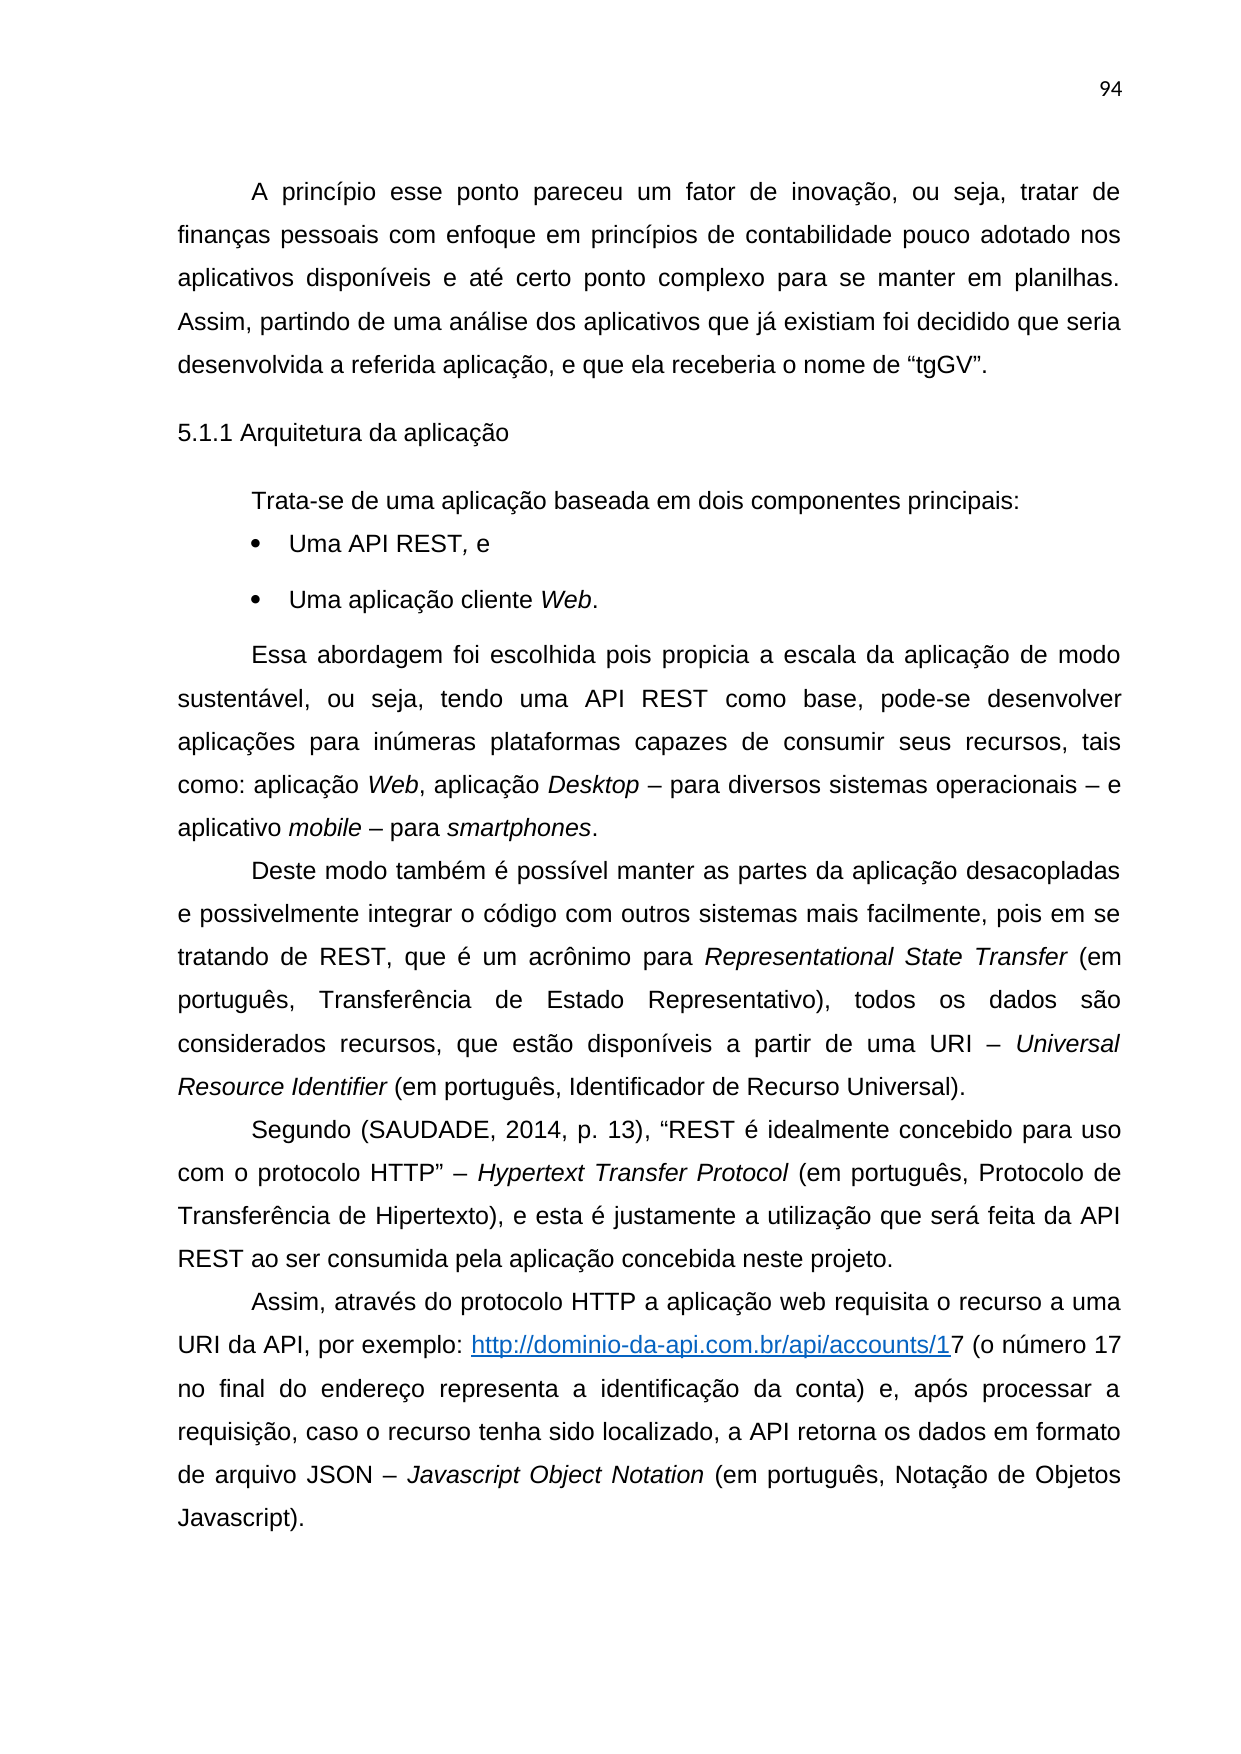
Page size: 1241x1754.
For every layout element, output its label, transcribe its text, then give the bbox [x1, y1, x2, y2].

text Segundo , “REST é idealmente concebido para uso com o protocolo HTTP” – Hypertext Transfer Protocol (em português, Protocolo de Transferência de Hipertexto), e esta é justamente a utilização que será feita da API REST ao ser consumida pela aplicação concebida neste projeto. [177, 1115, 1122, 1273]
text Assim, através do protocolo HTTP a aplicação web requisita o recurso a uma URI da API, por exemplo: http://dominio-da-api.com.br/api/accounts/17 (o número 17 no final do endereço representa a identificação da conta) e, após processar a requisição, caso o recurso tenha sido localizado, a API retorna os dados em formato de arquivo JSON – Javascript Object Notation (em português, Notação de Objetos Javascript). [177, 1287, 1122, 1532]
list Uma API REST, e [251, 529, 1122, 558]
text Arquitetura da aplicação [177, 418, 1122, 447]
text Deste modo também é possível manter as partes da aplicação desacopladas e possivelmente integrar o código com outros sistemas mais facilmente, pois em se tratando de REST, que é um acrônimo para Representational State Transfer (em português, Transferência de Estado Representativo), todos os dados são considerados recursos, que estão disponíveis a partir de uma URI – Universal Resource Identifier (em português, Identificador de Recurso Universal). [177, 856, 1122, 1101]
text Essa abordagem foi escolhida pois propicia a escala da aplicação de modo sustentável, ou seja, tendo uma API REST como base, pode-se desenvolver aplicações para inúmeras plataformas capazes de consumir seus recursos, tais como: aplicação Web, aplicação Desktop – para diversos sistemas operacionais – e aplicativo mobile – para smartphones. [177, 641, 1122, 842]
text Trata-se de uma aplicação baseada em dois componentes principais: [177, 486, 1122, 515]
list Uma aplicação cliente Web. [251, 585, 1122, 614]
text A princípio esse ponto pareceu um fator de inovação, ou seja, tratar de finanças pessoais com enfoque em princípios de contabilidade pouco adotado nos aplicativos disponíveis e até certo ponto complexo para se manter em planilhas. Assim, partindo de uma análise dos aplicativos que já existiam foi decidido que seria desenvolvida a referida aplicação, e que ela receberia o nome de “tgGV”. [177, 177, 1122, 378]
